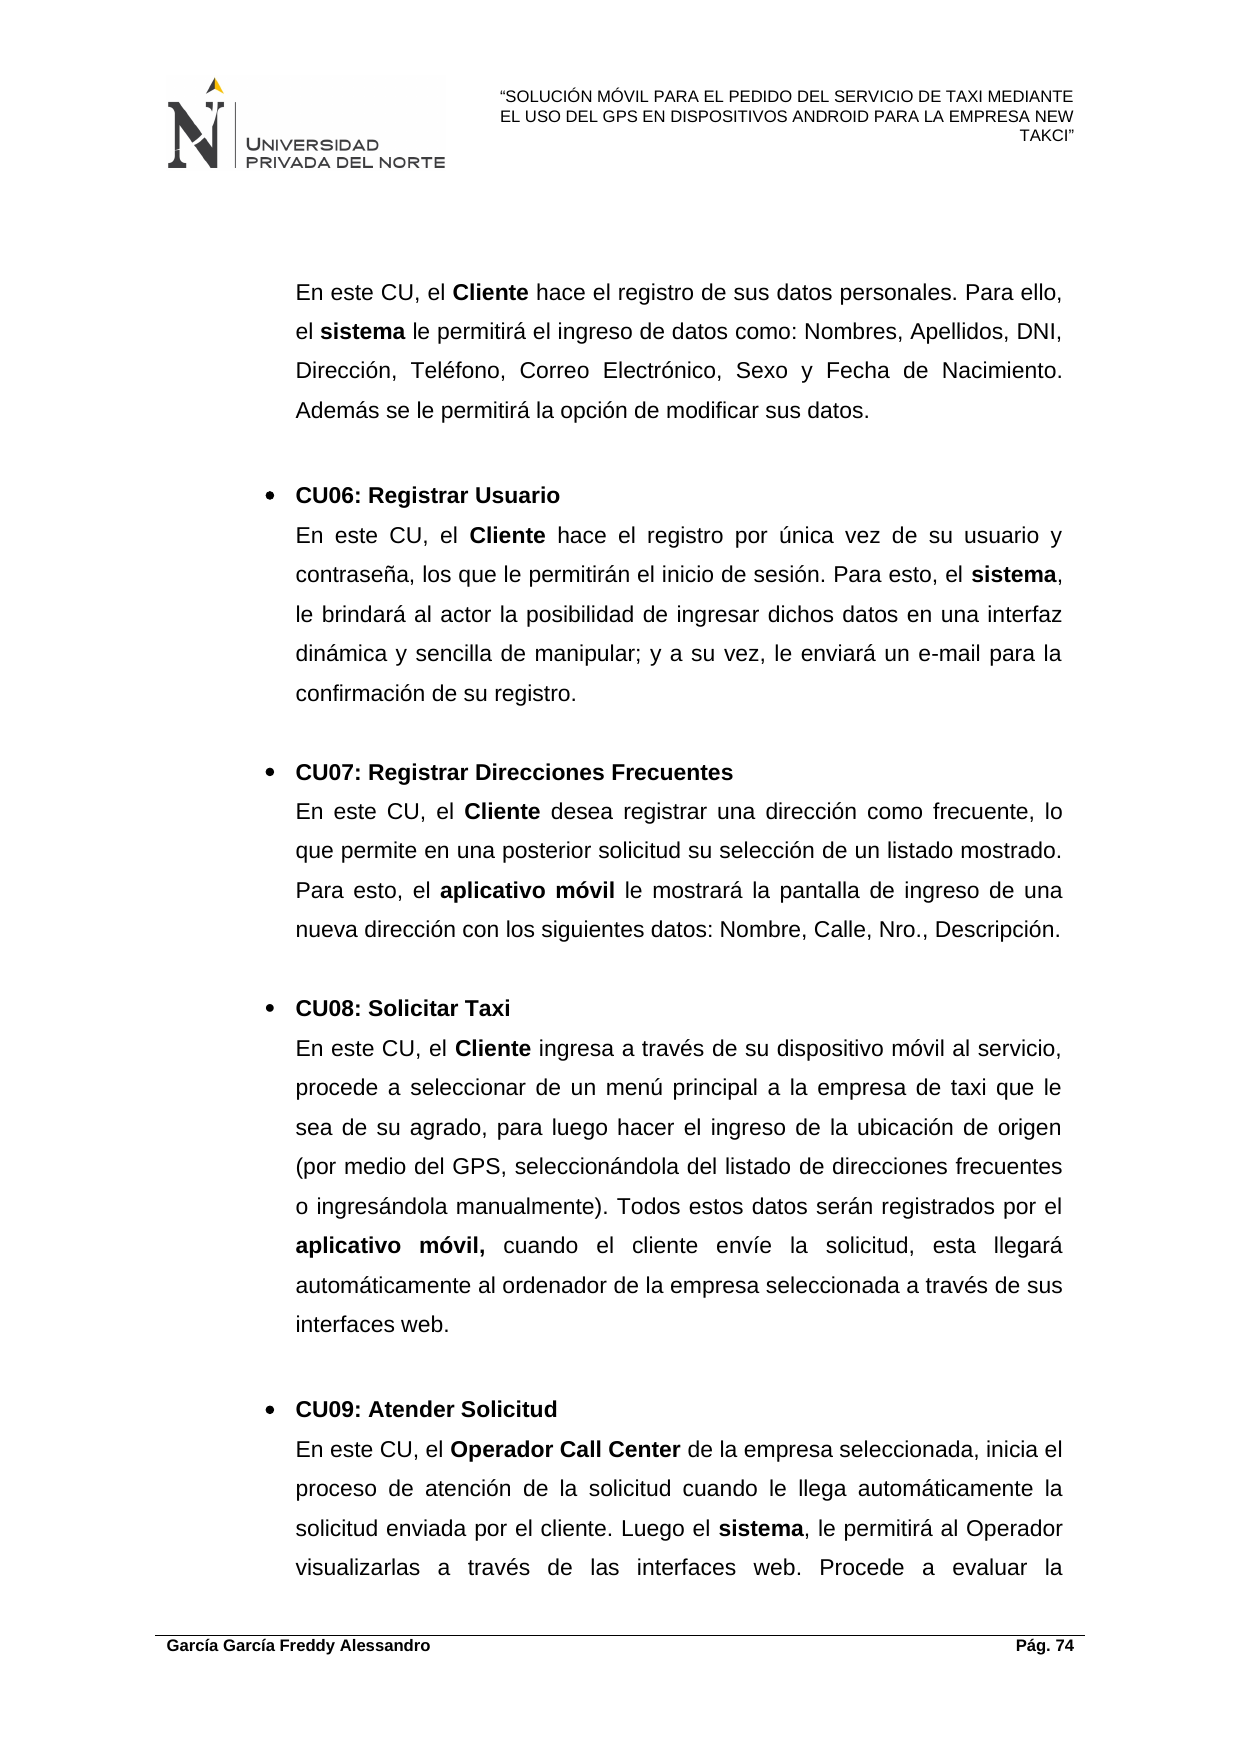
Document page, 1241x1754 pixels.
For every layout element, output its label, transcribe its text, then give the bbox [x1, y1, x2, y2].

list En este CU, el Cliente hace el registro de sus datos personales. Para ello, el sistema le permitirá el ingreso de datos como: Nombres, Apellidos, DNI, Dirección, Teléfono, Correo Electrónico, Sexo y Fecha de Nacimiento. Además se le permitirá la opción de modificar sus datos. [295, 278, 1063, 423]
list En este CU, el Cliente desea registrar una dirección como frecuente, lo que permite en una posterior solicitud su selección de un listado mostrado. Para esto, el aplicativo móvil le mostrará la pantalla de ingreso de una nueva dirección con los siguientes datos: Nombre, Calle, Nro., Descripción. [295, 798, 1063, 943]
list CU08: Solicitar Taxi [266, 995, 1063, 1022]
list CU06: Registrar Usuario [266, 482, 1063, 508]
list CU09: Atender Solicitud [266, 1396, 1063, 1423]
list CU07: Registrar Direcciones Frecuentes [266, 758, 1063, 785]
text En este CU, el Cliente ingresa a través de su dispositivo móvil al servicio, procede a seleccionar de un menú principal a la empresa de taxi que le sea de su agrado, para luego hacer el ingreso de la ubicación de origen (por medio del GPS, seleccionándola del listado de direcciones frecuentes o ingresándola manualmente). Todos estos datos serán registrados por el aplicativo móvil, cuando el cliente envíe la solicitud, esta llegará automáticamente al ordenador de la empresa seleccionada a través de sus interfaces web. [295, 1035, 1063, 1337]
picture [166, 75, 447, 171]
list En este CU, el Cliente hace el registro por única vez de su usuario y contraseña, los que le permitirán el inicio de sesión. Para esto, el sistema, le brindará al actor la posibilidad de ingresar dichos datos en una interfaz dinámica y sencilla de manipular; y a su vez, le enviará un e-mail para la confirmación de su registro. [295, 522, 1063, 706]
